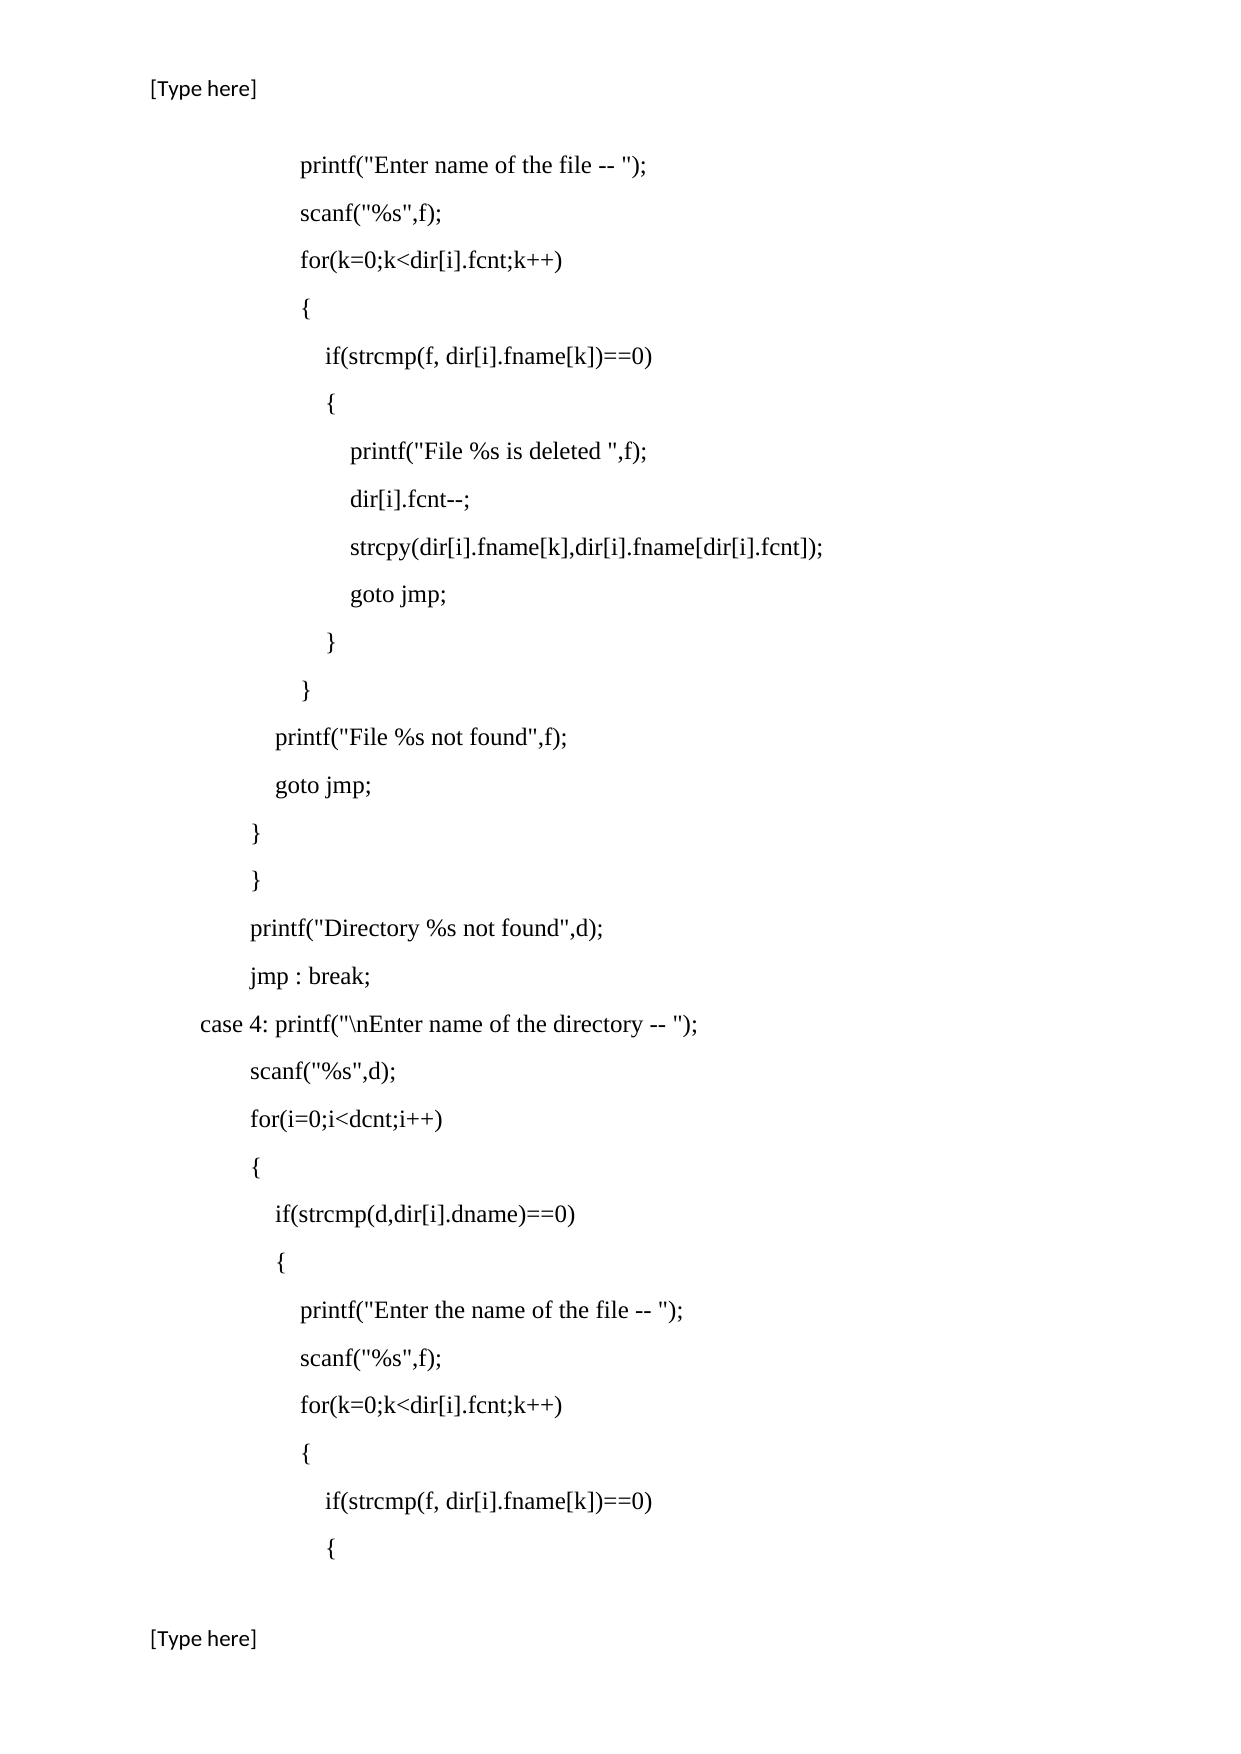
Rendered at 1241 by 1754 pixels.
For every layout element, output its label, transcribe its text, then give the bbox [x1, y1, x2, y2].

text printf("File %s not found",f); [150, 722, 1090, 751]
text { [150, 293, 1090, 322]
text dir[i].fcnt--; [150, 484, 1090, 513]
text printf("File %s is deleted ",f); [150, 436, 1090, 465]
text { [150, 1438, 1090, 1467]
text for(i=0;i<dcnt;i++) [150, 1104, 1090, 1133]
text if(strcmp(f, dir[i].fname[k])==0) [150, 1486, 1090, 1514]
text for(k=0;k<dir[i].fcnt;k++) [150, 245, 1090, 274]
text } [150, 866, 1090, 894]
text { [150, 1152, 1090, 1181]
text case 4: printf("\nEnter name of the directory -- "); [150, 1009, 1090, 1037]
text if(strcmp(d,dir[i].dname)==0) [150, 1199, 1090, 1228]
text printf("Directory %s not found",d); [150, 913, 1090, 942]
text scanf("%s",f); [150, 198, 1090, 226]
text goto jmp; [150, 770, 1090, 799]
text goto jmp; [150, 579, 1090, 608]
text } [150, 627, 1090, 656]
text strcpy(dir[i].fname[k],dir[i].fname[dir[i].fcnt]); [150, 532, 1090, 560]
text if(strcmp(f, dir[i].fname[k])==0) [150, 341, 1090, 369]
text { [150, 1533, 1090, 1562]
text printf("Enter name of the file -- "); [150, 150, 1090, 179]
text } [150, 675, 1090, 703]
text scanf("%s",d); [150, 1056, 1090, 1085]
text printf("Enter the name of the file -- "); [150, 1295, 1090, 1324]
text { [150, 388, 1090, 417]
text } [150, 818, 1090, 847]
text for(k=0;k<dir[i].fcnt;k++) [150, 1390, 1090, 1419]
text scanf("%s",f); [150, 1343, 1090, 1371]
text { [150, 1247, 1090, 1276]
text jmp : break; [150, 961, 1090, 990]
